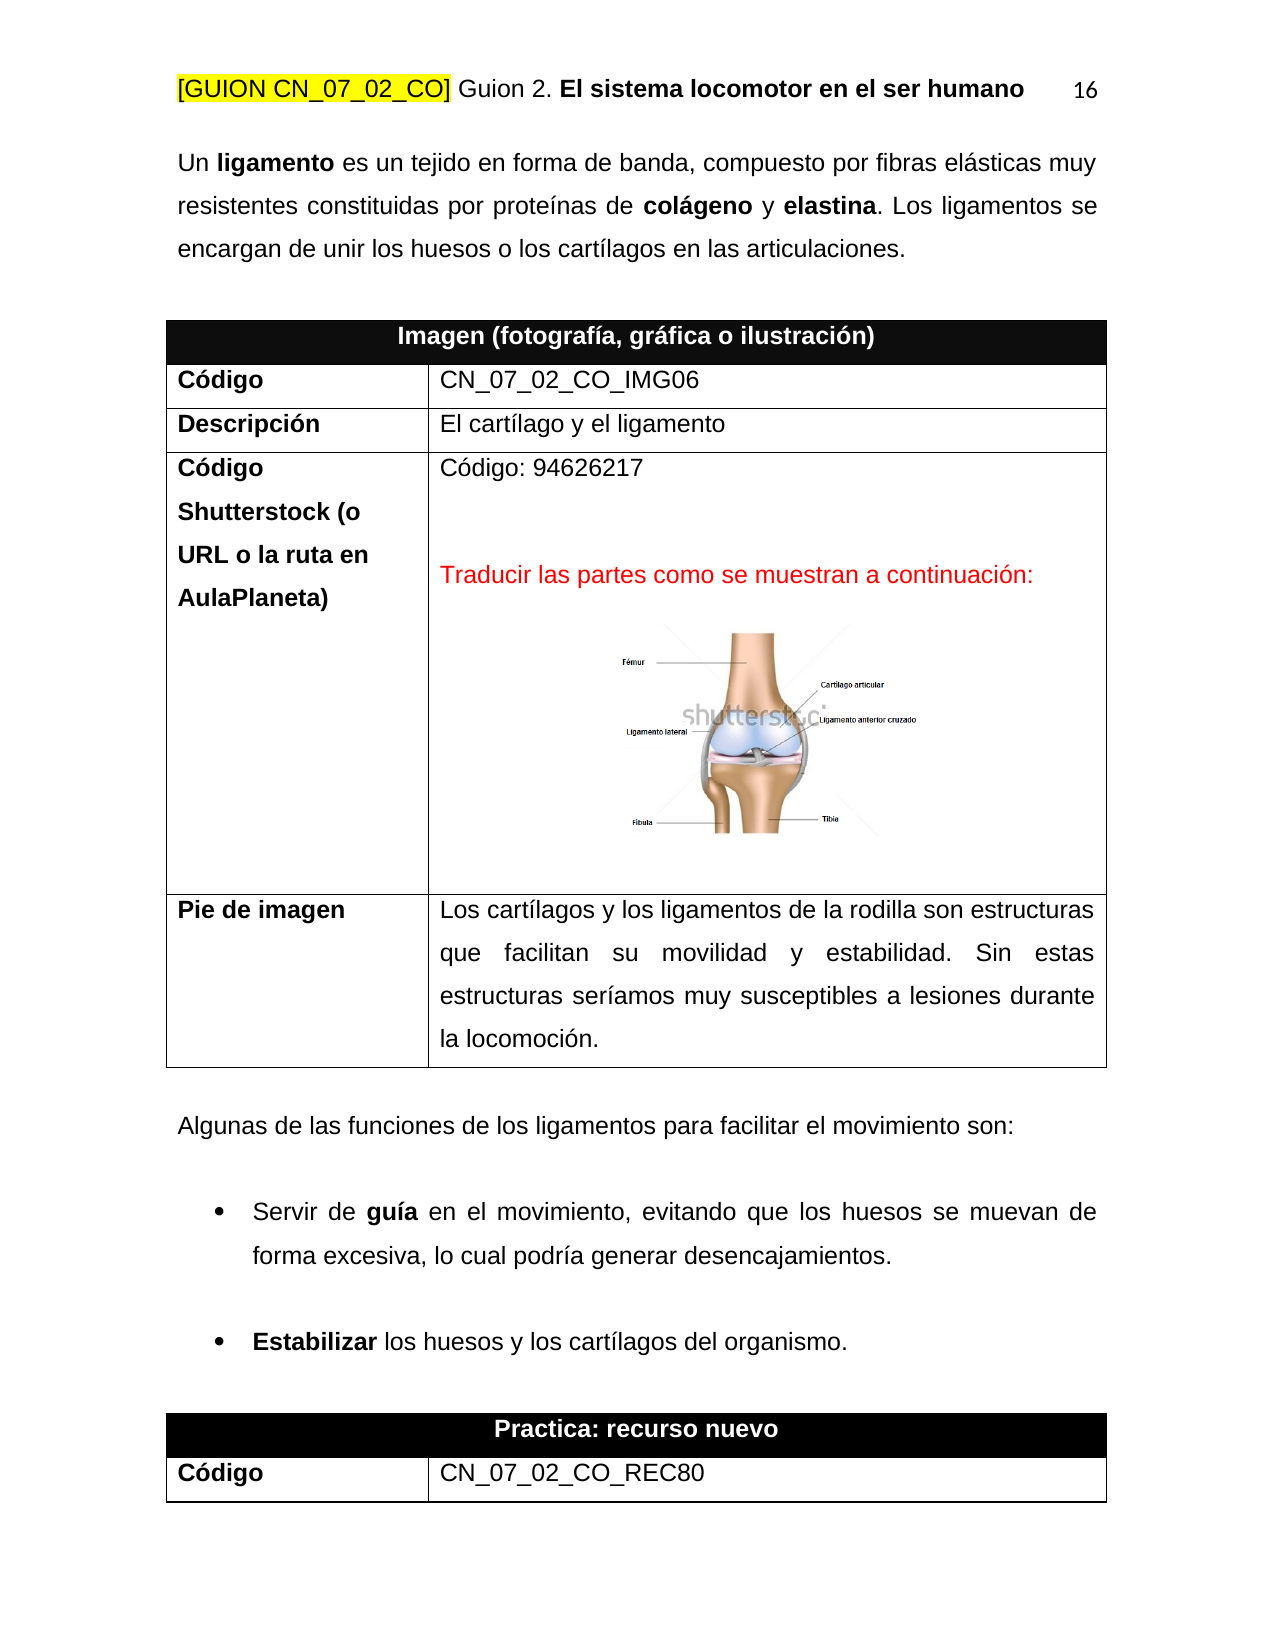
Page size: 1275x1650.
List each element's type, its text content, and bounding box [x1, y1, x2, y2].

list Estabilizar los huesos y los cartílagos del organismo. [215, 1327, 1098, 1356]
table_cell Pie de imagen [167, 895, 428, 1067]
table_cell CN_07_02_CO_REC80 [429, 1458, 1106, 1501]
table_cell Descripción [167, 409, 428, 452]
table_cell CN_07_02_CO_IMG06 [429, 365, 1106, 408]
table_header Imagen (fotografía, gráfica o ilustración) [167, 321, 1106, 364]
list Servir de guía en el movimiento, evitando que los huesos se muevan de forma excesiva, lo cual podría generar desencajamientos. [215, 1197, 1098, 1269]
table_header Practica: recurso nuevo [167, 1414, 1106, 1457]
table_cell Código [167, 365, 428, 408]
text Algunas de las funciones de los ligamentos para facilitar el movimiento son: [177, 1111, 1098, 1140]
table_cell Código Shutterstock (o URL o la ruta en AulaPlaneta) [167, 453, 428, 893]
table_cell El cartílago y el ligamento [429, 409, 1106, 452]
table_cell Los cartílagos y los ligamentos de la rodilla son estructuras que facilitan su movilidad y estabilidad. Sin estas estructuras seríamos muy susceptibles a lesiones durante la locomoción. [429, 895, 1106, 1067]
table_cell Código: 94626217 Traducir las partes como se muestran a continuación: [429, 453, 1106, 893]
table_cell Código [167, 1458, 428, 1501]
picture [616, 624, 920, 836]
text Un ligamento es un tejido en forma de banda, compuesto por fibras elásticas muy resistentes constituidas por proteínas de colágeno y elastina. Los ligamentos se encargan de unir los huesos o los cartílagos en las articulaciones. [177, 148, 1098, 263]
